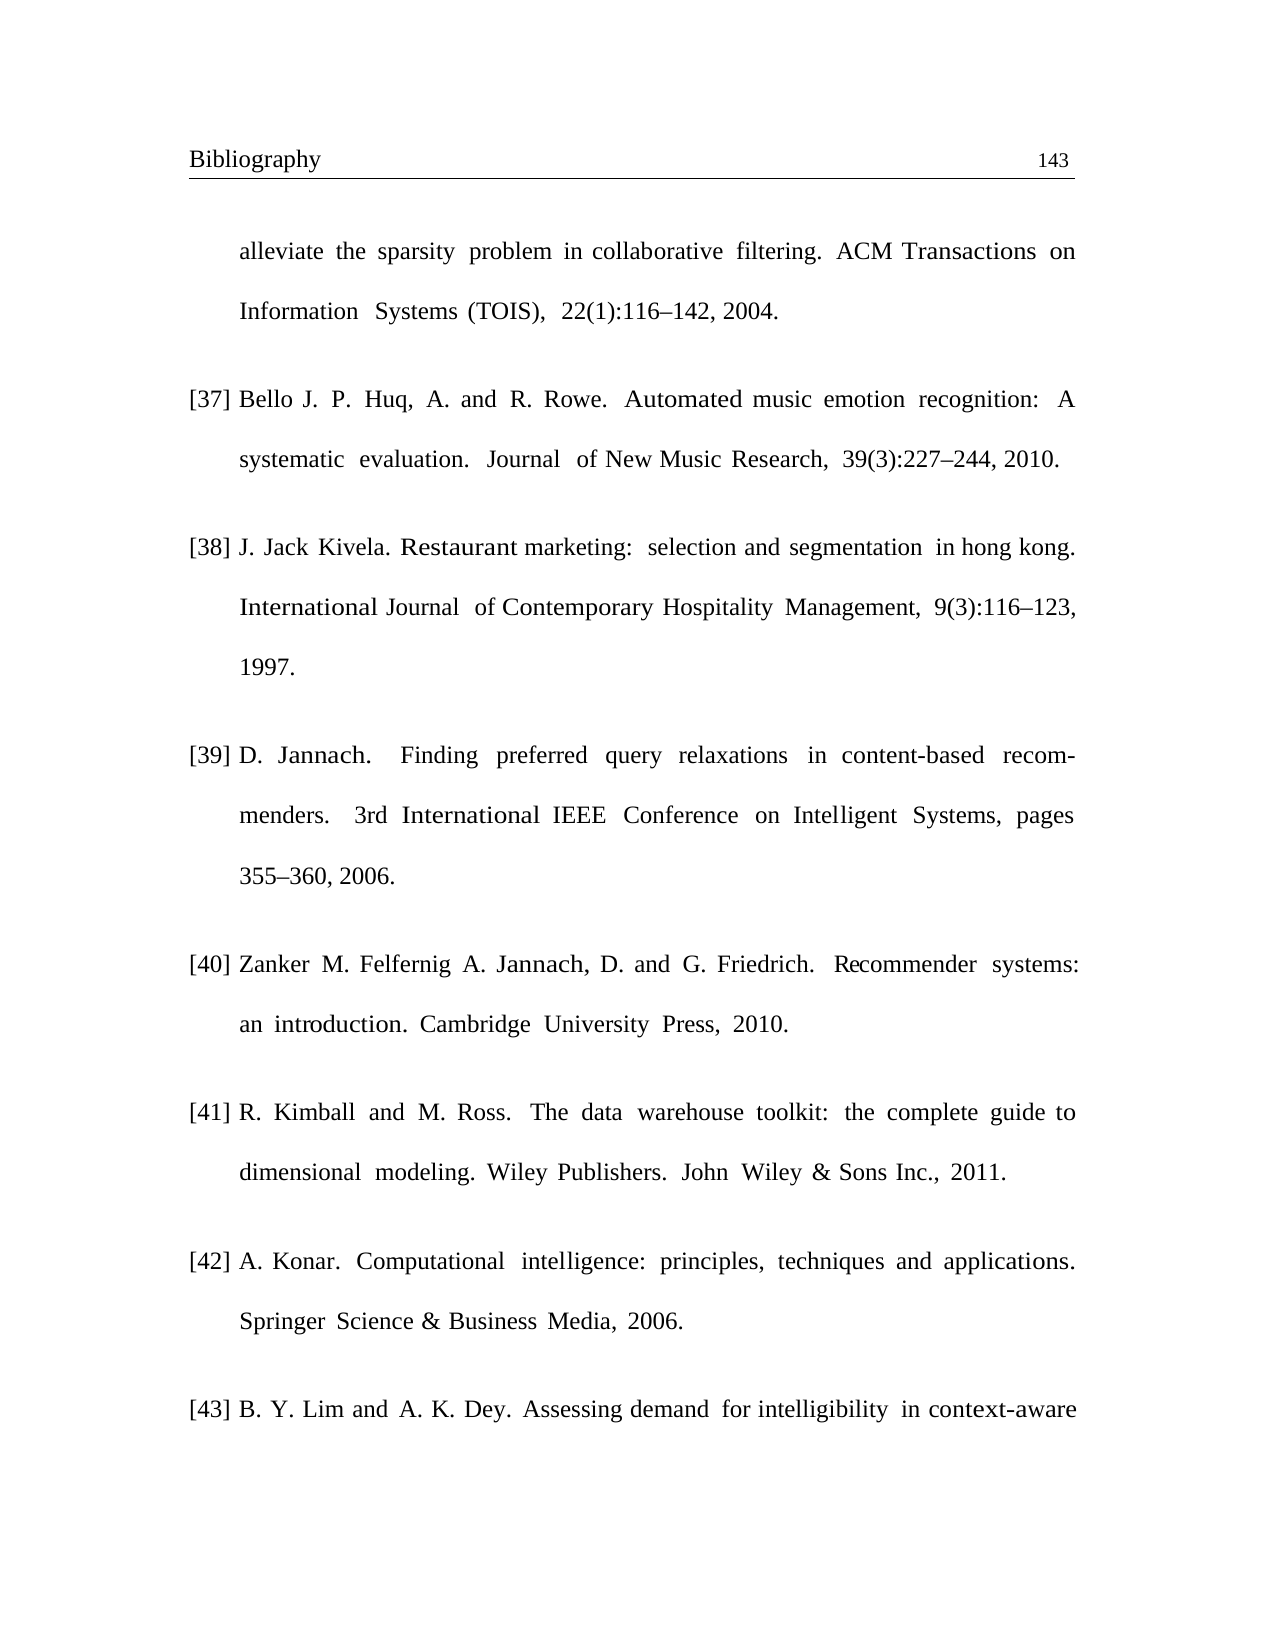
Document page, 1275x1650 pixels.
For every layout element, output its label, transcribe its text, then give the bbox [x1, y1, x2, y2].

text Springer Science & Business Media, 2006. [239, 1306, 1096, 1335]
text [37] Bello J. P. Huq, A. and R. Rowe. Automated music emotion recognition: A [189, 384, 1096, 413]
text 1997. [239, 652, 1096, 681]
text [42] A. Konar. Computational intelligence: principles, techniques and applications. [189, 1246, 1096, 1274]
text alleviate the sparsity problem in collaborative filtering. ACM Transactions on [239, 236, 1096, 264]
text 355–360, 2006. [239, 861, 1096, 890]
text an introduction. Cambridge University Press, 2010. [239, 1009, 1096, 1038]
text [43] B. Y. Lim and A. K. Dey. Assessing demand for intelligibility in context-aware [189, 1394, 1096, 1423]
text [41] R. Kimball and M. Ross. The data warehouse toolkit: the complete guide to dimensional modeling. Wiley Publishers. John Wiley & Sons Inc., 2011. [189, 1097, 1079, 1186]
text Information Systems (TOIS), 22(1):116–142, 2004. [239, 296, 1096, 325]
text International Journal of Contemporary Hospitality Management, 9(3):116–123, [239, 592, 1096, 621]
text systematic evaluation. Journal of New Music Research, 39(3):227–244, 2010. [239, 444, 1096, 473]
text [39] D. Jannach. Finding preferred query relaxations in content-based recom- menders. 3rd International IEEE Conference on Intelligent Systems, pages [189, 740, 1079, 829]
text [40] Zanker M. Felfernig A. Jannach, D. and G. Friedrich. Recommender systems: [189, 949, 1096, 978]
text [38] J. Jack Kivela. Restaurant marketing: selection and segmentation in hong kong. [189, 532, 1096, 561]
